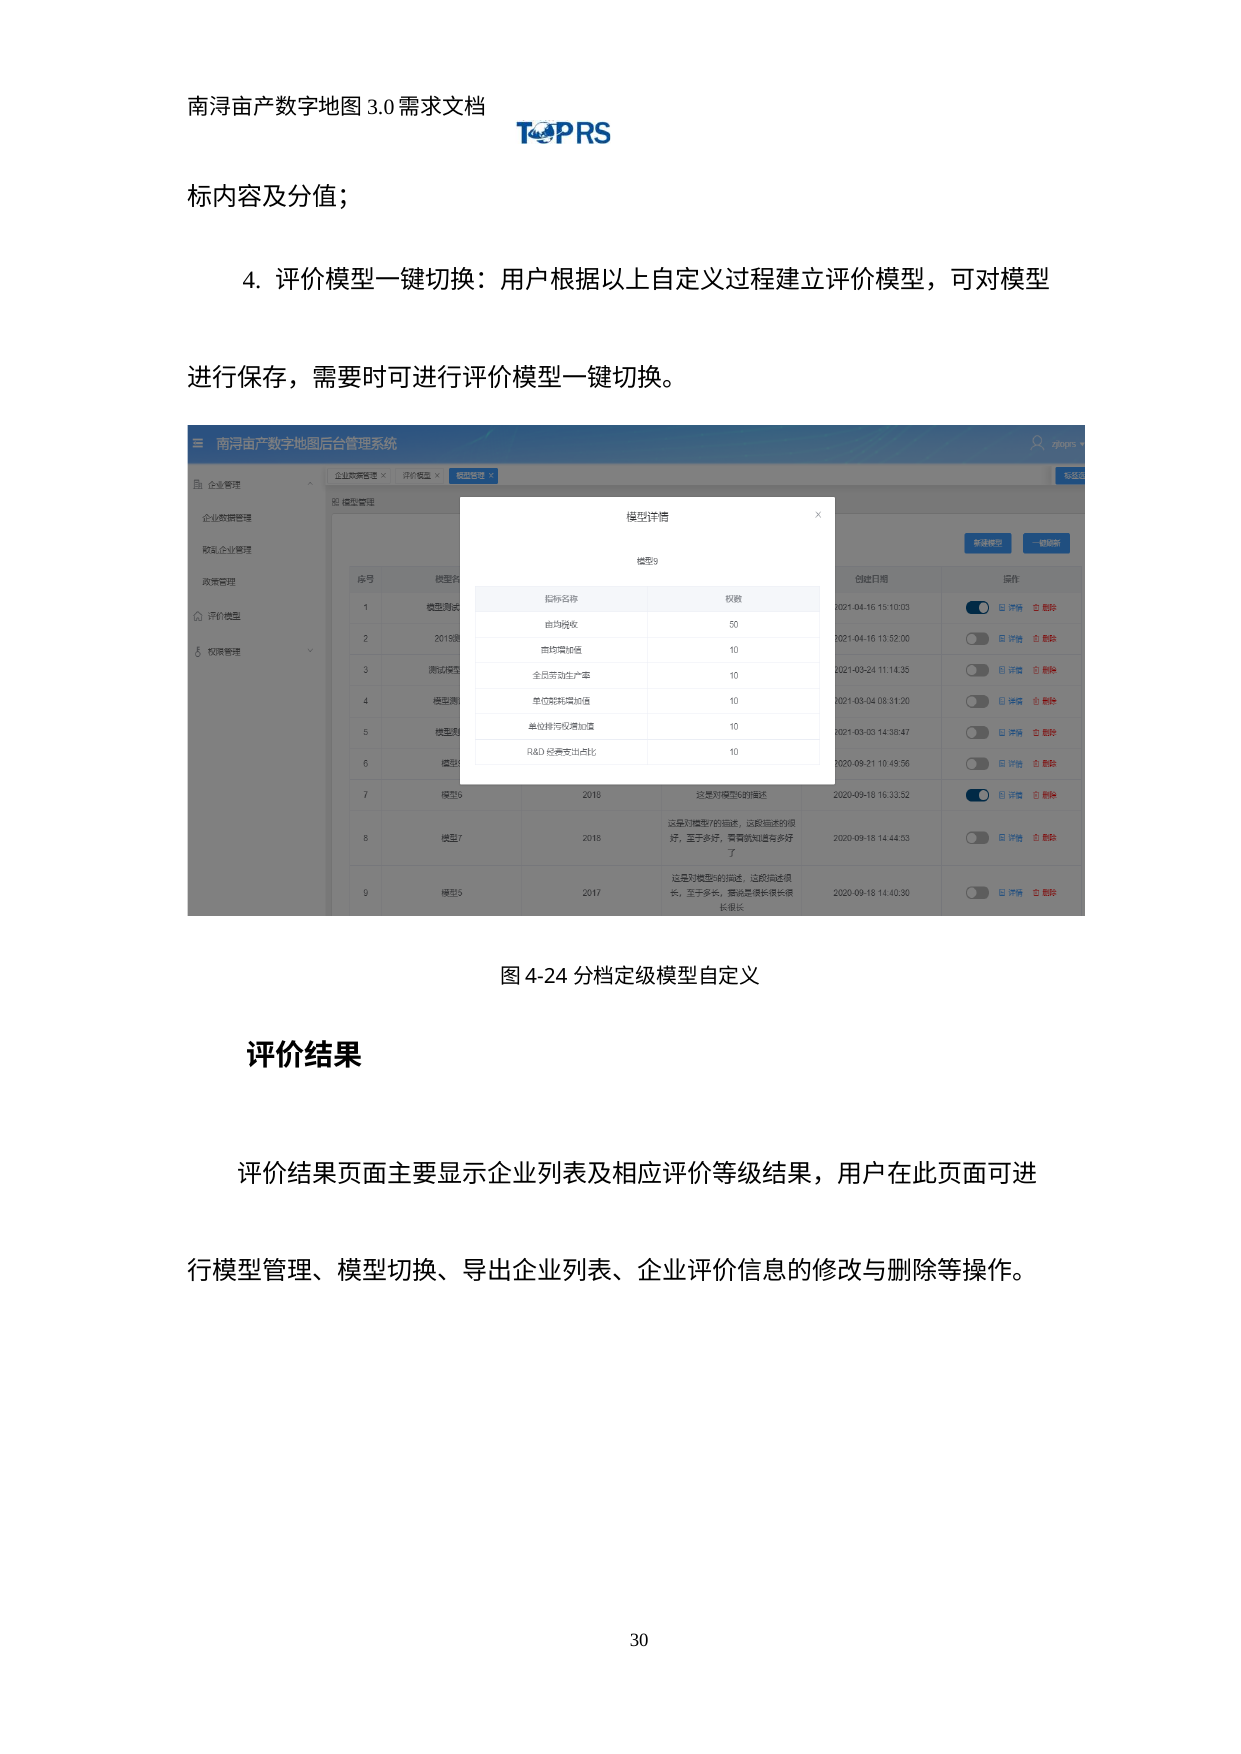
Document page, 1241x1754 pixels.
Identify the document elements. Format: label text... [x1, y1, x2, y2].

text 评价结果页面主要显示企业列表及相应评价等级结果，用户在此页面可进行模型管理、模型切换、导出企业列表、企业评价信息的修改与删除等操作。 [187, 1139, 1053, 1301]
list 评价模型一键切换：用户根据以上自定义过程建立评价模型，可对模型进行保存，需要时可进行评价模型一键切换。 [187, 245, 1053, 408]
text 图4-24 分档定级模型自定义 [187, 958, 1053, 991]
picture [187, 425, 1085, 916]
picture [515, 120, 611, 144]
text 评价结果 [187, 1020, 1053, 1085]
list 调档指标自定义：用户可自定义升级、降级、一票否决及一票决定的指标内容及分值； [187, 162, 1053, 227]
